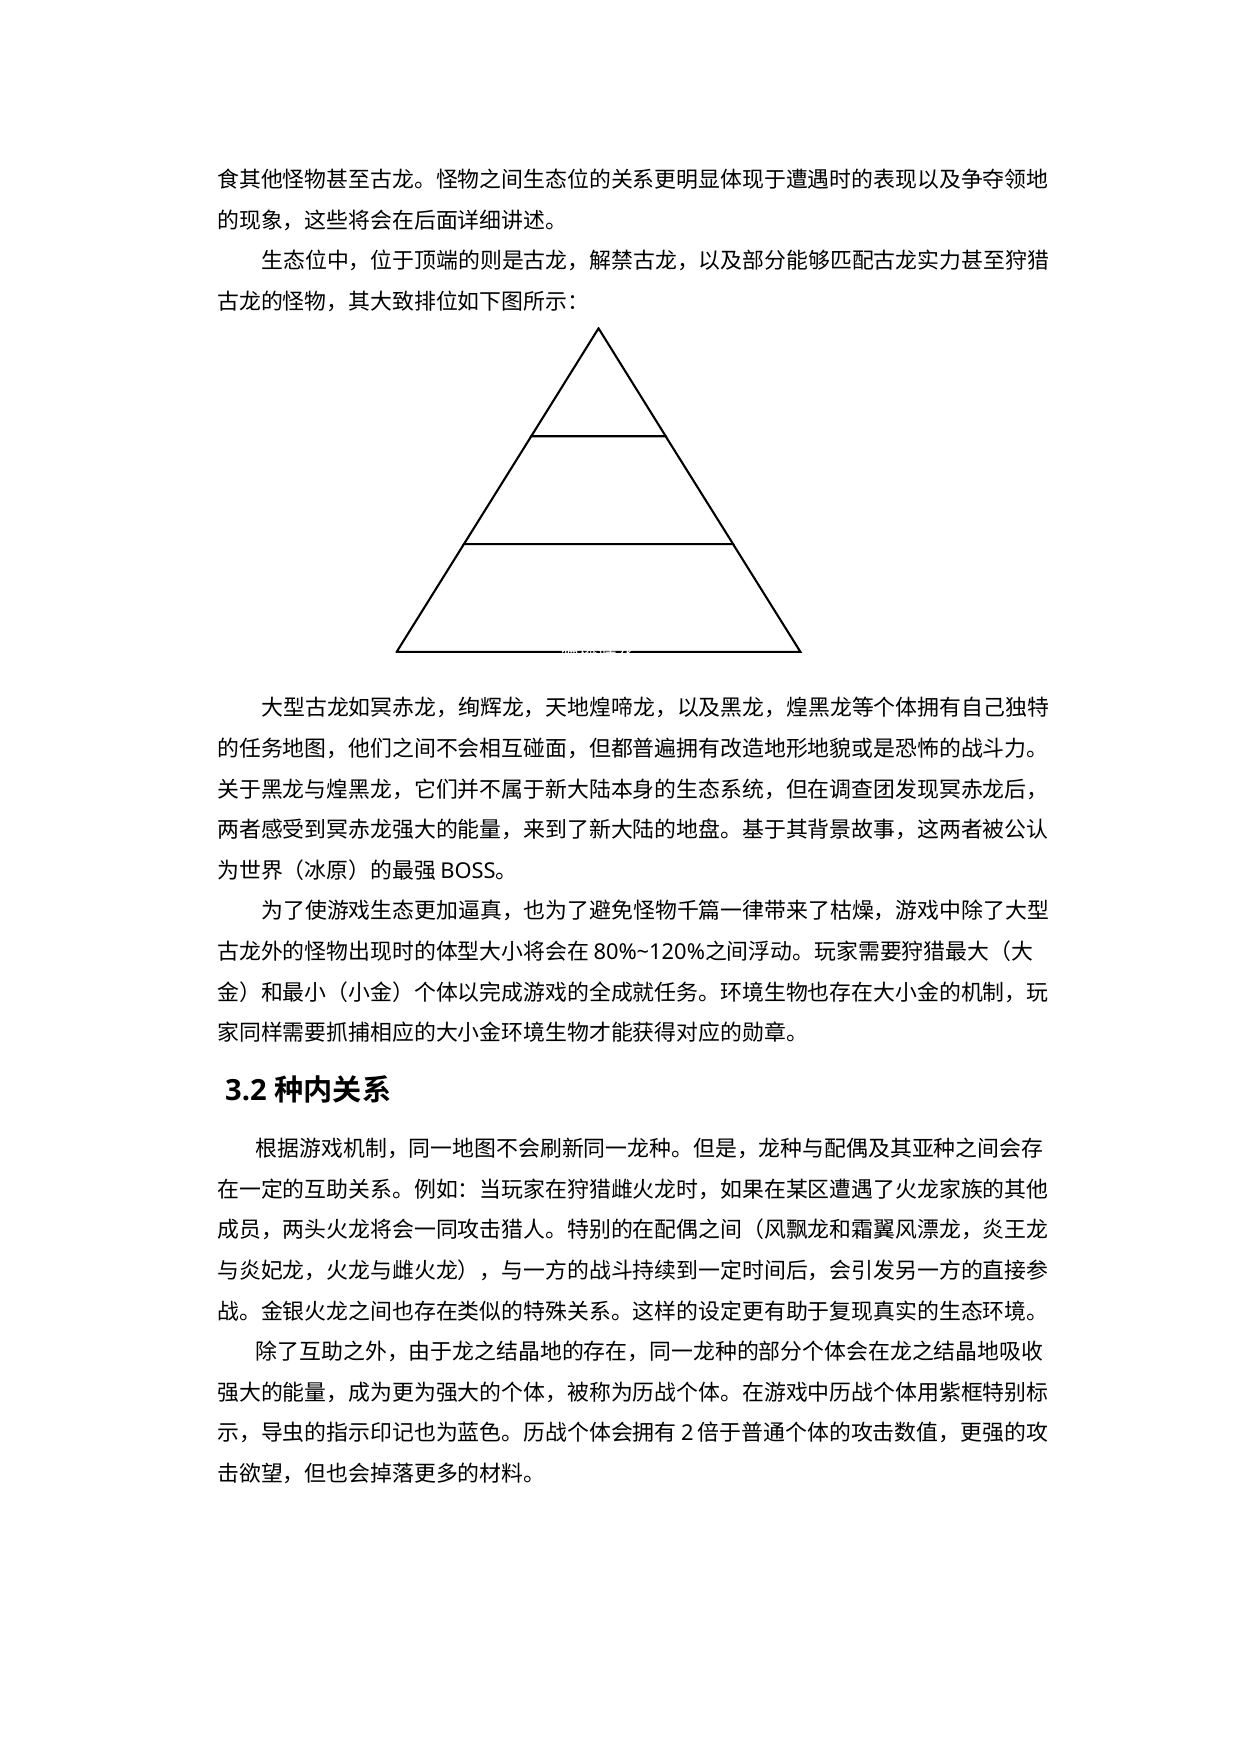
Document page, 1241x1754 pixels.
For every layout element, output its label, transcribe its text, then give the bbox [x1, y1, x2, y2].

text 为了使游戏生态更加逼真，也为了避免怪物千篇一律带来了枯燥，游戏中除了大型古龙外的怪物出现时的体型大小将会在80%~120%之间浮动。玩家需要狩猎最大（大金）和最小（小金）个体以完成游戏的全成就任务。环境生物也存在大小金的机制，玩家同样需要抓捕相应的大小金环境生物才能获得对应的勋章。 [217, 893, 1053, 1047]
text 根据游戏机制，同一地图不会刷新同一龙种。但是，龙种与配偶及其亚种之间会存在一定的互助关系。例如：当玩家在狩猎雌火龙时，如果在某区遭遇了火龙家族的其他成员，两头火龙将会一同攻击猎人。特别的在配偶之间（风飘龙和霜翼风漂龙，炎王龙与炎妃龙，火龙与雌火龙），与一方的战斗持续到一定时间后，会引发另一方的直接参战。金银火龙之间也存在类似的特殊关系。这样的设定更有助于复现真实的生态环境。 [217, 1131, 1053, 1326]
text 3.2 种内关系 [225, 1055, 1053, 1120]
text 大型古龙如冥赤龙，绚辉龙，天地煌啼龙，以及黑龙，煌黑龙等个体拥有自己独特的任务地图，他们之间不会相互碰面，但都普遍拥有改造地形地貌或是恐怖的战斗力。关于黑龙与煌黑龙，它们并不属于新大陆本身的生态系统，但在调查团发现冥赤龙后，两者感受到冥赤龙强大的能量，来到了新大陆的地盘。基于其背景故事，这两者被公认为世界（冰原）的最强BOSS。 [217, 690, 1053, 885]
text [217, 162, 1053, 235]
text 除了互助之外，由于龙之结晶地的存在，同一龙种的部分个体会在龙之结晶地吸收强大的能量，成为更为强大的个体，被称为历战个体。在游戏中历战个体用紫框特别标示，导虫的指示印记也为蓝色。历战个体会拥有2倍于普通个体的攻击数值，更强的攻击欲望，但也会掉落更多的材料。 [217, 1334, 1053, 1488]
text 生态位中，位于顶端的则是古龙，解禁古龙，以及部分能够匹配古龙实力甚至狩猎古龙的怪物，其大致排位如下图所示： [217, 243, 1053, 316]
